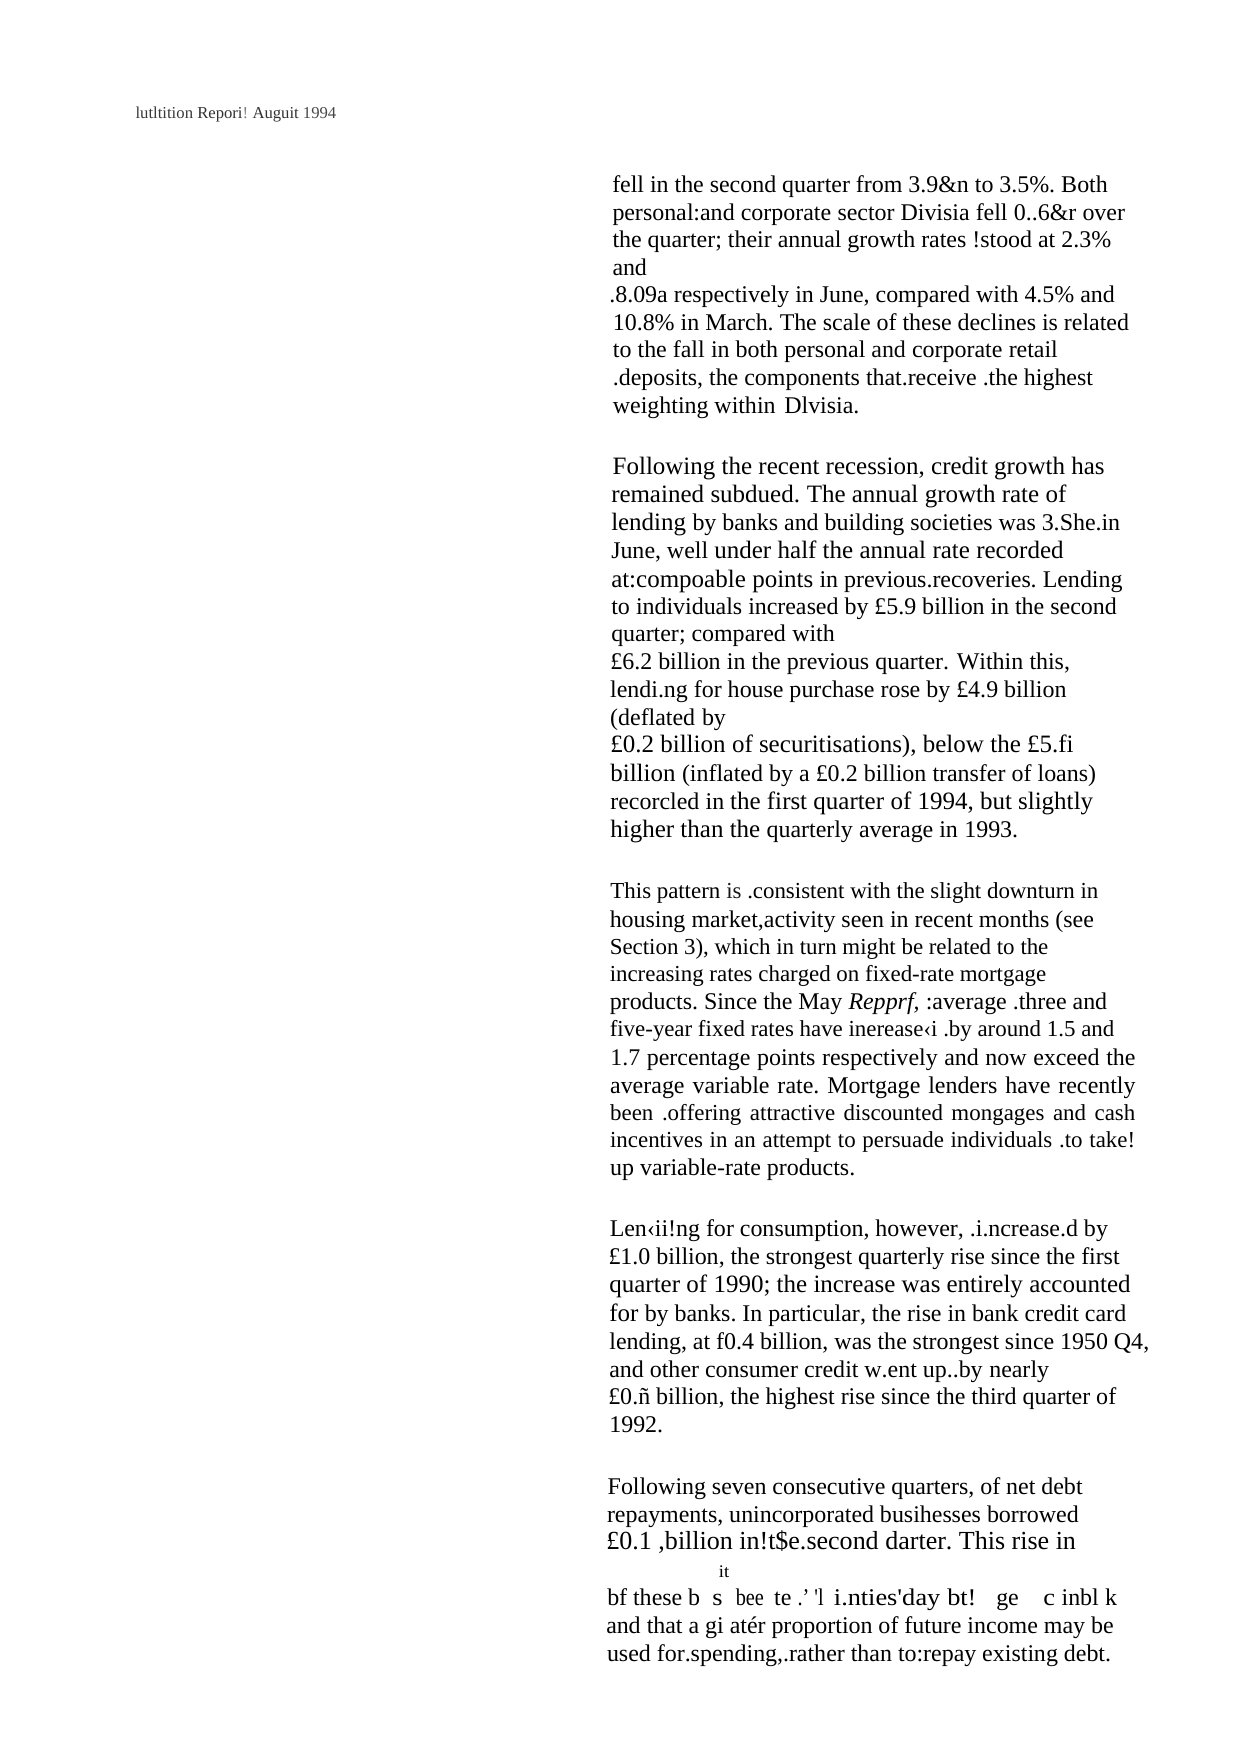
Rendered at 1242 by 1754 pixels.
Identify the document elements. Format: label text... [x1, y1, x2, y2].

text Len‹ii!ng for consumption, however, .i.ncrease.d by [609, 1214, 1162, 1242]
text £0.2 billion of securitisations), below the £5.fi billion (inflated by a £0.2 billion transfer of loans) recorcled in the first quarter of 1994, but slightly higher than the quarterly average in 1993. [610, 730, 1141, 843]
text fell in the second quarter from 3.9&n to 3.5%. Both personal:and corporate sector Divisia fell 0..6&r over the quarter; their annual growth rates !stood at 2.3% and [612, 170, 1141, 280]
text Following seven consecutive quarters, of net debt repayments, unincorporated busihesses borrowed [607, 1472, 1085, 1527]
text lutltition Repori! Auguit 1994 [135, 103, 1162, 122]
text £0.ñ billion, the highest rise since the third quarter of 1992. [608, 1382, 1162, 1438]
text .8.09a respectively in June, compared with 4.5% and 10.8% in March. The scale of these declines is related to the fall in both personal and corporate retail .deposits, the components that.receive .the highest weighting within Dlvisia. [609, 280, 1141, 418]
text £1.0 billion, the strongest quarterly rise since the first quarter of 1990; the increase was entirely accounted for by banks. In particular, the rise in bank credit card lending, at f0.4 billion, was the strongest since 1950 Q4, and other consumer credit w.ent up..by nearly [608, 1242, 1152, 1382]
text £6.2 billion in the previous quarter. Within this, lendi.ng for house purchase rose by £4.9 billion (deflated by [610, 647, 1143, 730]
text Following the recent recession, credit growth has remained subdued. The annual growth rate of lending by banks and building societies was 3.She.in June, well under half the annual rate recorded at:compoable points in previous.recoveries. Lending to individuals increased by £5.9 billion in the second quarter; compared with [611, 452, 1146, 647]
text and that a gi atér proportion of future income may be used for.spending,.rather than to:repay existing debt. [606, 1611, 1141, 1667]
subtitle £0.1 ,billion in!t$e.second darter. This rise in [606, 1527, 1162, 1555]
text This pattern is .consistent with the slight downturn in housing market,activity seen in recent months (see Section 3), which in turn might be related to the increasing rates charged on fixed-rate mortgage products. Since the May Repprf, :average .three and five-year fixed rates have inerease‹i .by around 1.5 and [609, 877, 1124, 1042]
text 1.7 percentage points respectively and now exceed the average variable rate. Mortgage lenders have recently been .offering attractive discounted mongages and cash incentives in an attempt to persuade individuals .to take! up variable-rate products. [610, 1042, 1136, 1181]
text it [717, 1561, 731, 1581]
text bf these b s bee te .’ 'l i.nties'day bt! ge c inbl k [607, 1583, 1162, 1611]
